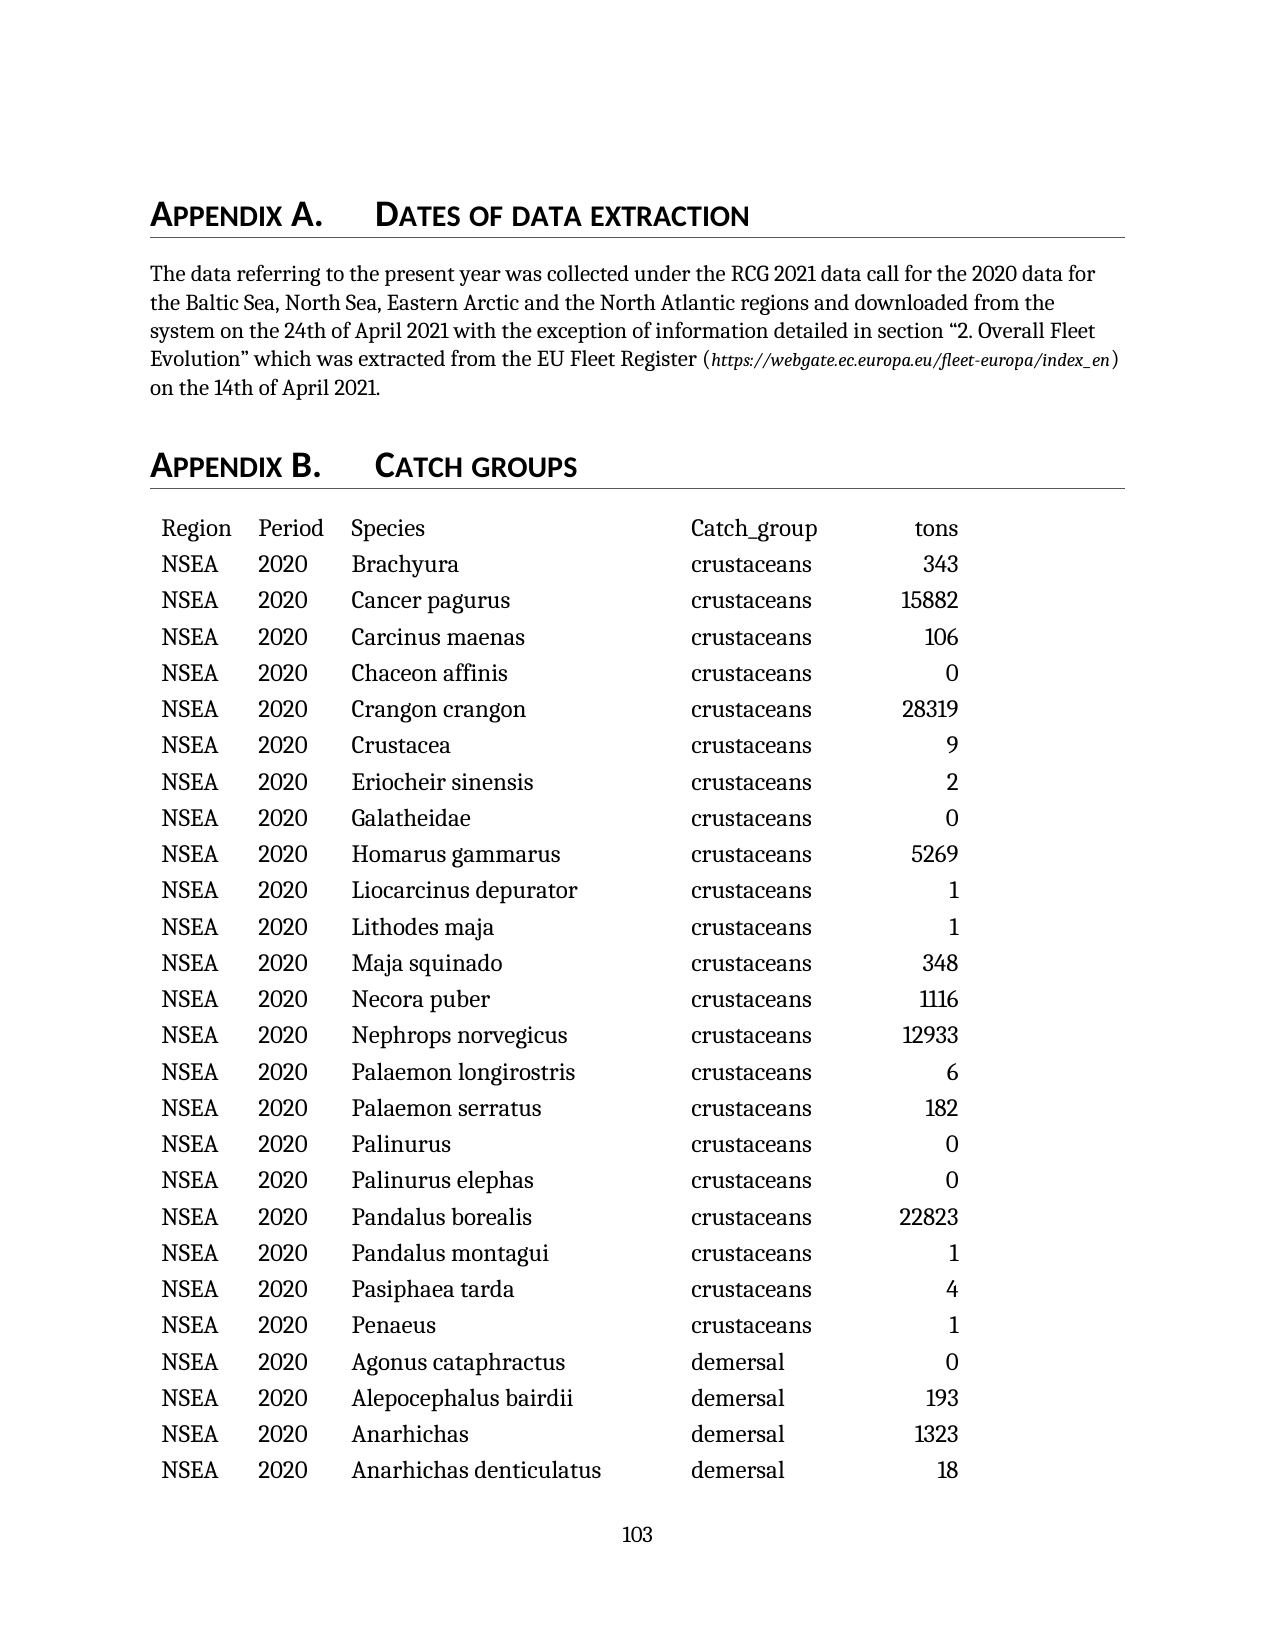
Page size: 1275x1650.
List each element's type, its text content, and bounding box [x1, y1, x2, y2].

table_cell Maja squinado [340, 945, 680, 981]
table_cell Palinurus elephas [340, 1163, 680, 1199]
table_cell NSEA [150, 945, 247, 981]
table_cell 2020 [247, 909, 340, 945]
table_cell 0 [864, 1126, 969, 1162]
table_cell NSEA [150, 619, 247, 655]
table_cell crustaceans [680, 728, 864, 764]
table_cell NSEA [150, 728, 247, 764]
table_cell 2020 [247, 764, 340, 800]
table_cell 2020 [247, 1090, 340, 1126]
table_header Region [150, 510, 247, 546]
table_cell NSEA [150, 1163, 247, 1199]
table_cell Pandalus borealis [340, 1199, 680, 1235]
table_cell 2020 [247, 728, 340, 764]
table_cell crustaceans [680, 1199, 864, 1235]
table_cell NSEA [150, 1126, 247, 1162]
table_cell crustaceans [680, 873, 864, 909]
table_cell 106 [864, 619, 969, 655]
table_cell Necora puber [340, 981, 680, 1017]
table_cell NSEA [150, 1090, 247, 1126]
table_cell NSEA [150, 691, 247, 727]
table_cell 0 [864, 1344, 969, 1380]
table_cell 0 [864, 655, 969, 691]
table_cell 2020 [247, 1235, 340, 1271]
subtitle Dates of data extraction [150, 189, 1125, 237]
table_cell Liocarcinus depurator [340, 873, 680, 909]
table_cell 0 [864, 1163, 969, 1199]
table_cell 18 [864, 1453, 969, 1489]
table_cell demersal [680, 1344, 864, 1380]
table_cell 2020 [247, 1199, 340, 1235]
table_cell NSEA [150, 1054, 247, 1090]
table_cell NSEA [150, 800, 247, 836]
table_cell NSEA [150, 1453, 247, 1489]
table_cell NSEA [150, 655, 247, 691]
table_cell NSEA [150, 764, 247, 800]
table_cell Anarhichas [340, 1416, 680, 1452]
table_header tons [864, 510, 969, 546]
table_cell crustaceans [680, 764, 864, 800]
table_cell 0 [864, 800, 969, 836]
table_cell Anarhichas denticulatus [340, 1453, 680, 1489]
table_cell NSEA [150, 909, 247, 945]
table_cell Eriocheir sinensis [340, 764, 680, 800]
table_cell Carcinus maenas [340, 619, 680, 655]
table_cell 15882 [864, 583, 969, 619]
table_cell 348 [864, 945, 969, 981]
table_cell 193 [864, 1380, 969, 1416]
table_cell Lithodes maja [340, 909, 680, 945]
table_cell 1 [864, 1308, 969, 1344]
table_cell NSEA [150, 873, 247, 909]
table_cell 2020 [247, 619, 340, 655]
table_cell 1116 [864, 981, 969, 1017]
table_cell NSEA [150, 1018, 247, 1054]
table_cell NSEA [150, 546, 247, 582]
table_cell 2020 [247, 1271, 340, 1307]
table_cell Agonus cataphractus [340, 1344, 680, 1380]
table_cell crustaceans [680, 909, 864, 945]
table_cell crustaceans [680, 836, 864, 872]
table_cell 1 [864, 909, 969, 945]
table_cell crustaceans [680, 583, 864, 619]
table_cell NSEA [150, 1380, 247, 1416]
text The data referring to the present year was collected under the RCG 2021 data call for the 2020 data for the Baltic Sea, North Sea, Eastern Arctic and the North Atlantic regions and downloaded from the system on the 24th of April 2021 with the exception of information detailed in section “2. Overall Fleet Evolution” which was extracted from the EU Fleet Register (https://webgate.ec.europa.eu/fleet-europa/index_en) on the 14th of April 2021. [150, 261, 1125, 401]
table_header Period [247, 510, 340, 546]
table_cell Chaceon affinis [340, 655, 680, 691]
table_cell 2020 [247, 945, 340, 981]
table_cell demersal [680, 1416, 864, 1452]
table_cell Palaemon serratus [340, 1090, 680, 1126]
table_cell 1323 [864, 1416, 969, 1452]
table_cell crustaceans [680, 546, 864, 582]
table_cell Galatheidae [340, 800, 680, 836]
table_cell 2020 [247, 1308, 340, 1344]
table_cell 2020 [247, 546, 340, 582]
table_cell Penaeus [340, 1308, 680, 1344]
table_cell NSEA [150, 1235, 247, 1271]
table_cell 182 [864, 1090, 969, 1126]
table_cell 2020 [247, 1018, 340, 1054]
table_cell crustaceans [680, 800, 864, 836]
table_cell crustaceans [680, 1018, 864, 1054]
table_cell 2020 [247, 691, 340, 727]
table_cell 2020 [247, 873, 340, 909]
table_cell Palaemon longirostris [340, 1054, 680, 1090]
table_header Catch_group [680, 510, 864, 546]
table_cell NSEA [150, 1308, 247, 1344]
table_cell NSEA [150, 1271, 247, 1307]
table_cell 343 [864, 546, 969, 582]
table_cell 6 [864, 1054, 969, 1090]
table_cell Crustacea [340, 728, 680, 764]
table_cell 2020 [247, 1453, 340, 1489]
table_cell 2020 [247, 836, 340, 872]
table_cell crustaceans [680, 1271, 864, 1307]
table_cell 2020 [247, 1163, 340, 1199]
table_cell NSEA [150, 981, 247, 1017]
table_cell NSEA [150, 1416, 247, 1452]
table_cell crustaceans [680, 1235, 864, 1271]
table_cell Alepocephalus bairdii [340, 1380, 680, 1416]
table_cell 2020 [247, 800, 340, 836]
table_cell crustaceans [680, 619, 864, 655]
table_cell Cancer pagurus [340, 583, 680, 619]
table_cell crustaceans [680, 945, 864, 981]
table_cell crustaceans [680, 1126, 864, 1162]
table_cell 4 [864, 1271, 969, 1307]
table_cell Crangon crangon [340, 691, 680, 727]
table_cell crustaceans [680, 981, 864, 1017]
table_cell 2020 [247, 1344, 340, 1380]
table_cell demersal [680, 1380, 864, 1416]
table_cell Pasiphaea tarda [340, 1271, 680, 1307]
table_cell crustaceans [680, 1163, 864, 1199]
table_cell Nephrops norvegicus [340, 1018, 680, 1054]
table_cell Brachyura [340, 546, 680, 582]
table_cell 9 [864, 728, 969, 764]
subtitle Catch groups [150, 441, 1125, 488]
table_cell 1 [864, 873, 969, 909]
table_cell 28319 [864, 691, 969, 727]
table_cell crustaceans [680, 1054, 864, 1090]
table_cell Palinurus [340, 1126, 680, 1162]
table_cell NSEA [150, 836, 247, 872]
table_cell 12933 [864, 1018, 969, 1054]
table_cell 2020 [247, 1126, 340, 1162]
table_cell 2020 [247, 583, 340, 619]
table_cell NSEA [150, 1199, 247, 1235]
table_cell NSEA [150, 583, 247, 619]
table_cell 2020 [247, 1416, 340, 1452]
table_cell 22823 [864, 1199, 969, 1235]
table_cell 1 [864, 1235, 969, 1271]
table_cell crustaceans [680, 691, 864, 727]
table_cell 5269 [864, 836, 969, 872]
table_cell demersal [680, 1453, 864, 1489]
table_cell crustaceans [680, 1308, 864, 1344]
table_cell 2020 [247, 1380, 340, 1416]
table_header Species [340, 510, 680, 546]
table_cell crustaceans [680, 1090, 864, 1126]
table_cell Pandalus montagui [340, 1235, 680, 1271]
table_cell crustaceans [680, 655, 864, 691]
table_cell Homarus gammarus [340, 836, 680, 872]
table_cell 2020 [247, 981, 340, 1017]
table_cell NSEA [150, 1344, 247, 1380]
table_cell 2020 [247, 1054, 340, 1090]
table_cell 2 [864, 764, 969, 800]
table_cell 2020 [247, 655, 340, 691]
